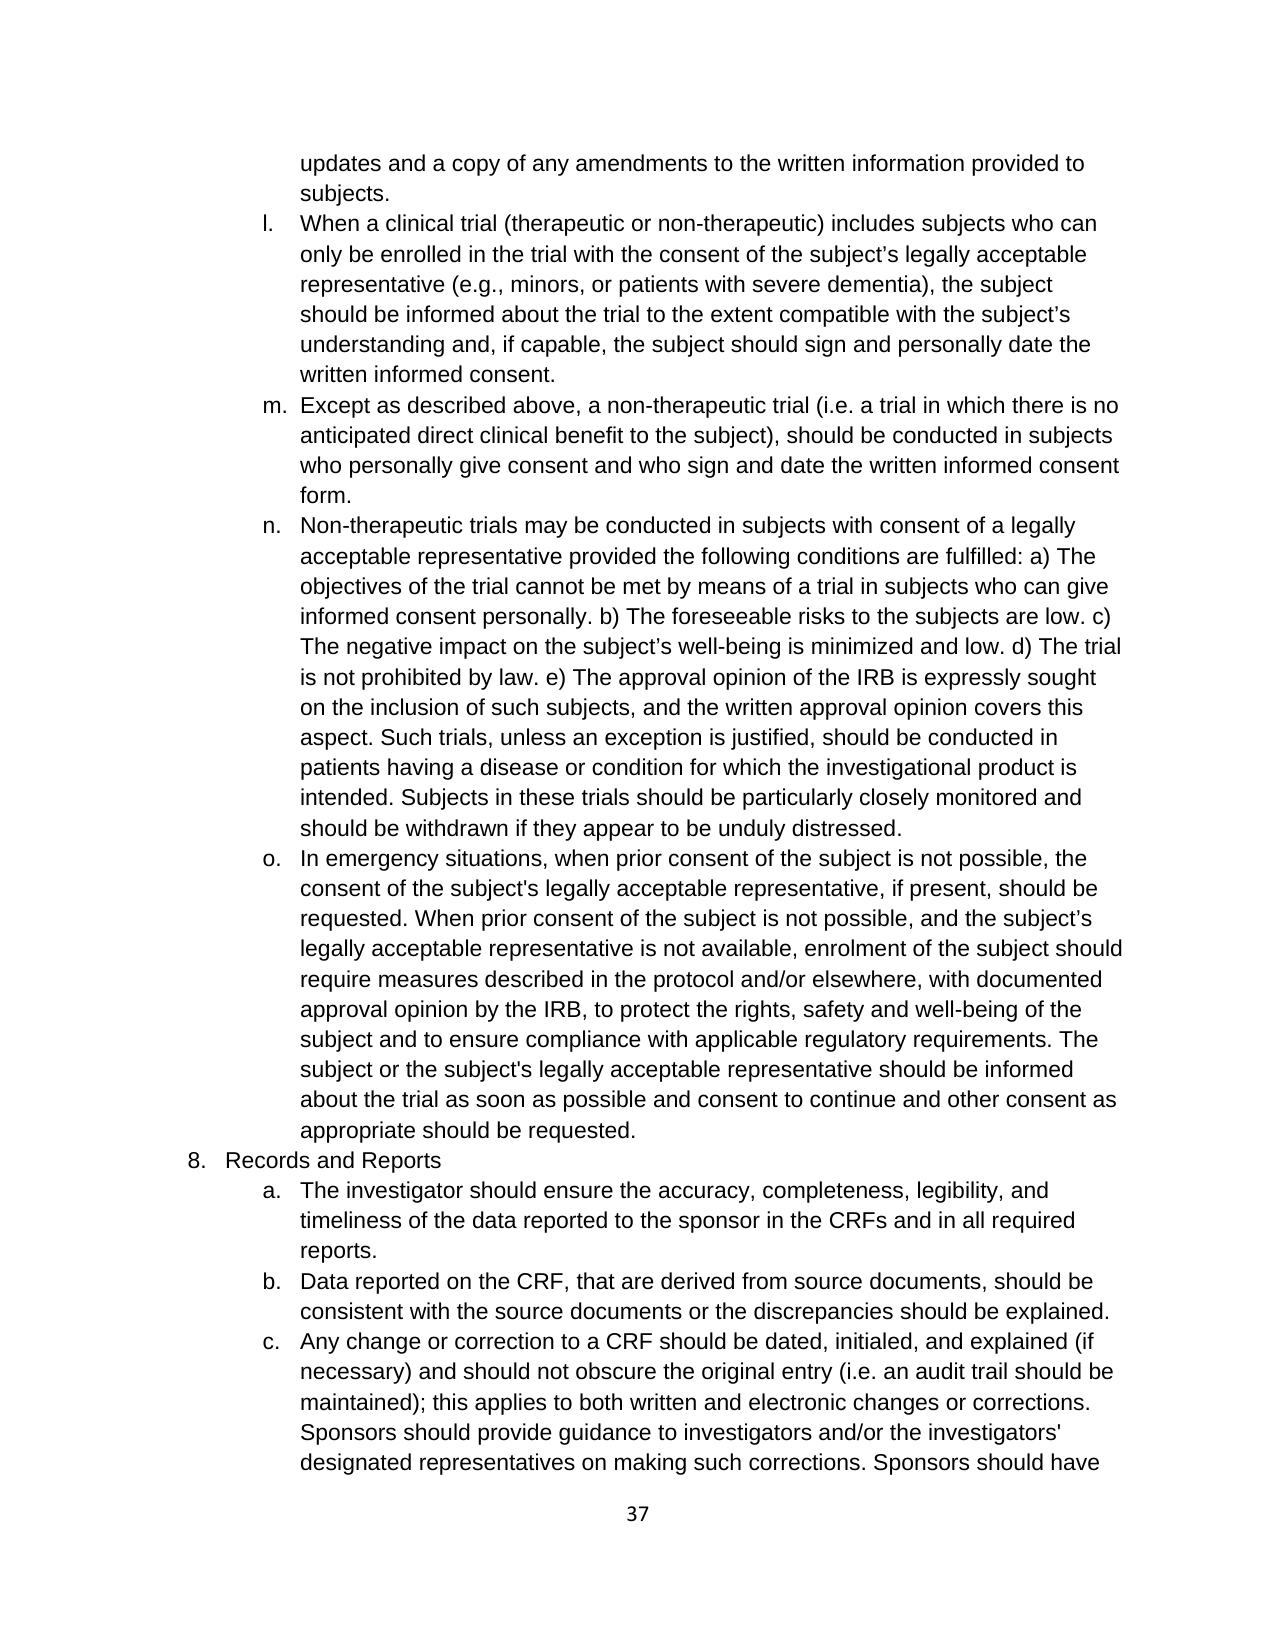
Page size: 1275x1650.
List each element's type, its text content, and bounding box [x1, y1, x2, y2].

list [262, 150, 1125, 207]
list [262, 1328, 1125, 1475]
list The investigator should ensure the accuracy, completeness, legibility, and timeliness of the data reported to the sponsor in the CRFs and in all required reports. [262, 1177, 1125, 1264]
list Records and Reports [187, 1147, 1125, 1173]
list Data reported on the CRF, that are derived from source documents, should be consistent with the source documents or the discrepancies should be explained. [262, 1268, 1125, 1324]
list Except as described above, a non-therapeutic trial (i.e. a trial in which there is no anticipated direct clinical benefit to the subject), should be conducted in subjects who personally give consent and who sign and date the written informed consent form. [262, 392, 1125, 509]
list Non-therapeutic trials may be conducted in subjects with consent of a legally acceptable representative provided the following conditions are fulfilled: a) The objectives of the trial cannot be met by means of a trial in subjects who can give informed consent personally. b) The foreseeable risks to the subjects are low. c) The negative impact on the subject’s well-being is minimized and low. d) The trial is not prohibited by law. e) The approval opinion of the IRB is expressly sought on the inclusion of such subjects, and the written approval opinion covers this aspect. Such trials, unless an exception is justified, should be conducted in patients having a disease or condition for which the investigational product is intended. Subjects in these trials should be particularly closely monitored and should be withdrawn if they appear to be unduly distressed. [262, 512, 1125, 841]
list When a clinical trial (therapeutic or non-therapeutic) includes subjects who can only be enrolled in the trial with the consent of the subject’s legally acceptable representative (e.g., minors, or patients with severe dementia), the subject should be informed about the trial to the extent compatible with the subject’s understanding and, if capable, the subject should sign and personally date the written informed consent. [262, 210, 1125, 388]
list In emergency situations, when prior consent of the subject is not possible, the consent of the subject's legally acceptable representative, if present, should be requested. When prior consent of the subject is not possible, and the subject’s legally acceptable representative is not available, enrolment of the subject should require measures described in the protocol and/or elsewhere, with documented approval opinion by the IRB, to protect the rights, safety and well-being of the subject and to ensure compliance with applicable regulatory requirements. The subject or the subject's legally acceptable representative should be informed about the trial as soon as possible and consent to continue and other consent as appropriate should be requested. [262, 845, 1125, 1143]
